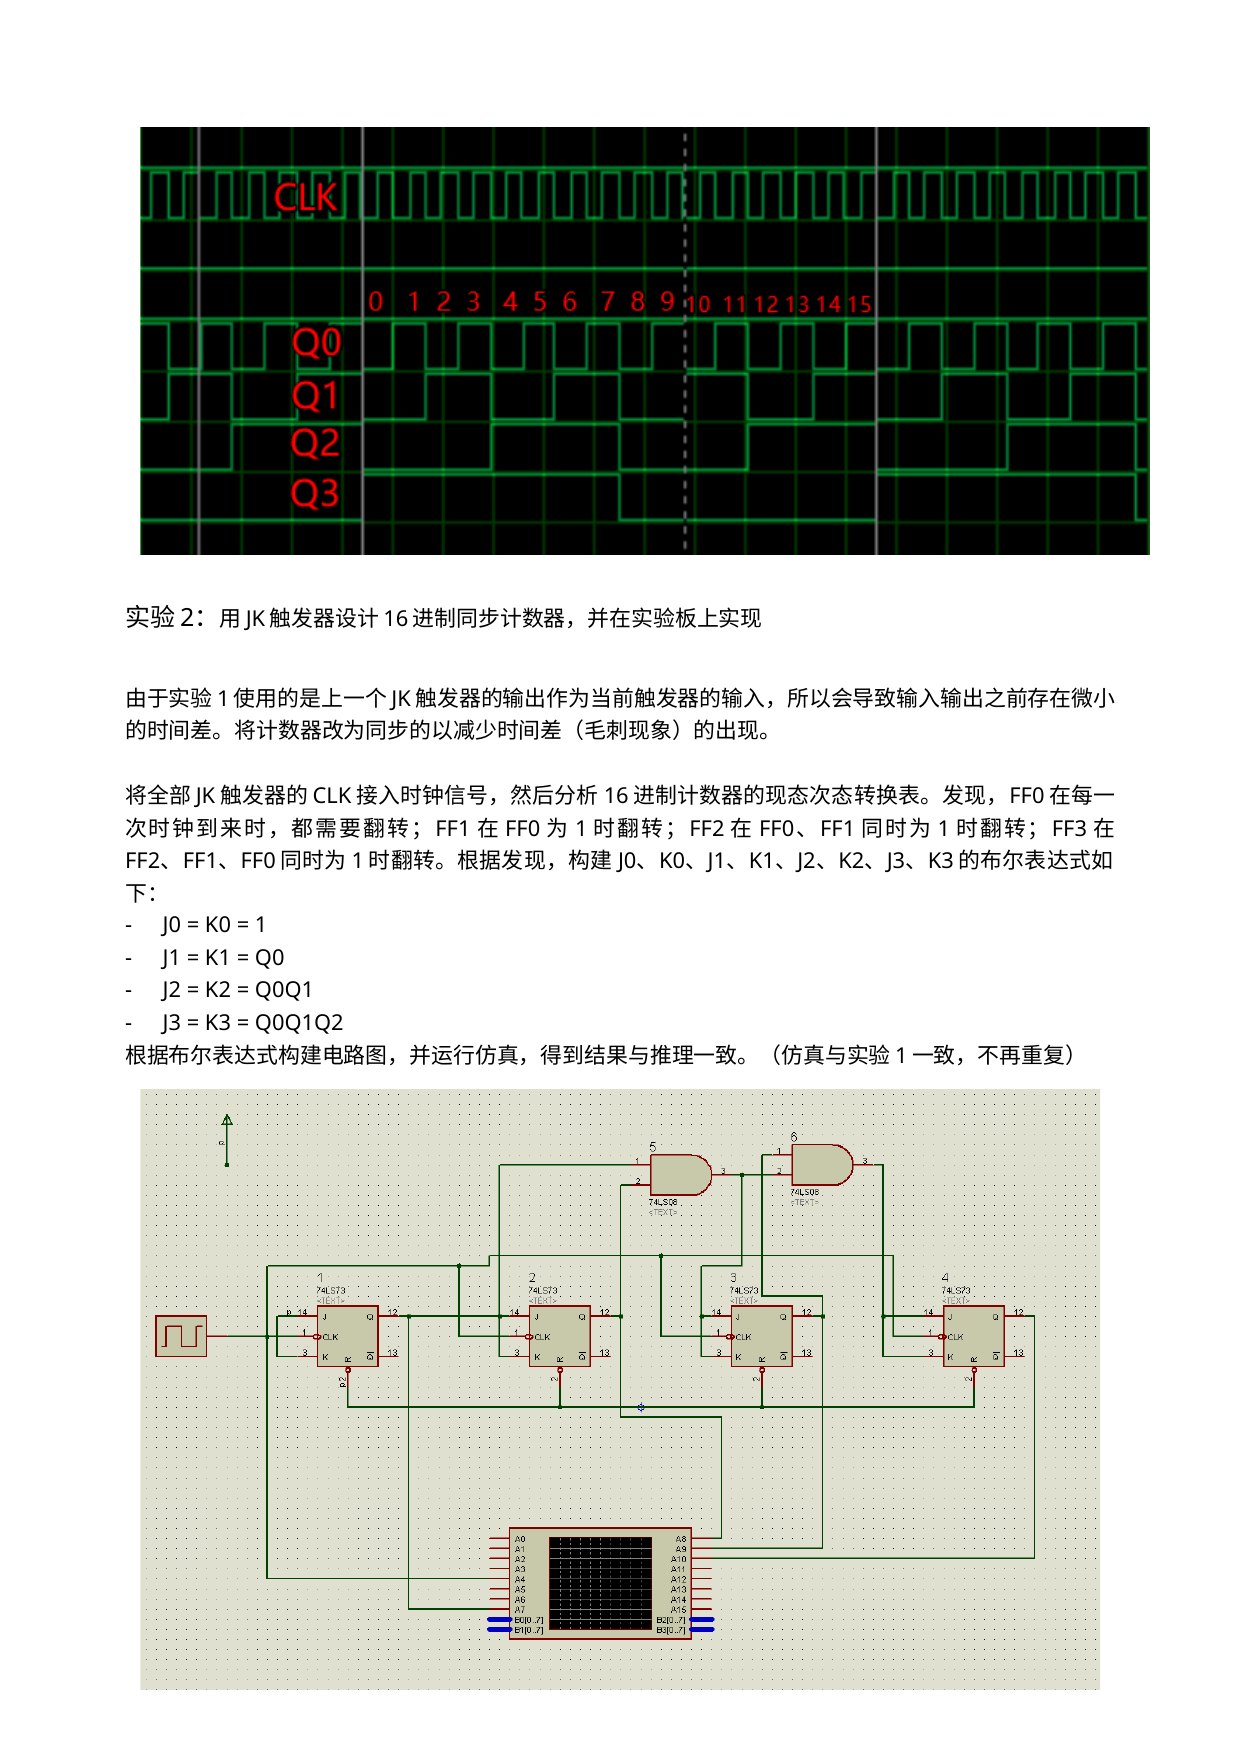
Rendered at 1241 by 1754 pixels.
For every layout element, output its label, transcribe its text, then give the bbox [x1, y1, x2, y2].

text 由于实验1使用的是上一个JK触发器的输出作为当前触发器的输入，所以会导致输入输出之前存在微小的时间差。将计数器改为同步的以减少时间差（毛刺现象）的出现。 [125, 680, 1115, 745]
picture [140, 1089, 1101, 1690]
text 根据布尔表达式构建电路图，并运行仿真，得到结果与推理一致。（仿真与实验1一致，不再重复） [125, 1038, 1115, 1070]
list J3 = K3 = Q0Q1Q2 [125, 1005, 1115, 1038]
list J1 = K1 = Q0 [125, 940, 1115, 973]
list J2 = K2 = Q0Q1 [125, 973, 1115, 1005]
picture [140, 127, 1150, 555]
list J0 = K0 = 1 [125, 908, 1115, 940]
text 将全部JK触发器的CLK接入时钟信号，然后分析16进制计数器的现态次态转换表。发现，FF0在每一次时钟到来时，都需要翻转；FF1在FF0为1时翻转；FF2在FF0、FF1同时为1时翻转；FF3在FF2、FF1、FF0同时为1时翻转。根据发现，构建J0、K0、J1、K1、J2、K2、J3、K3的布尔表达式如下： [125, 778, 1115, 908]
